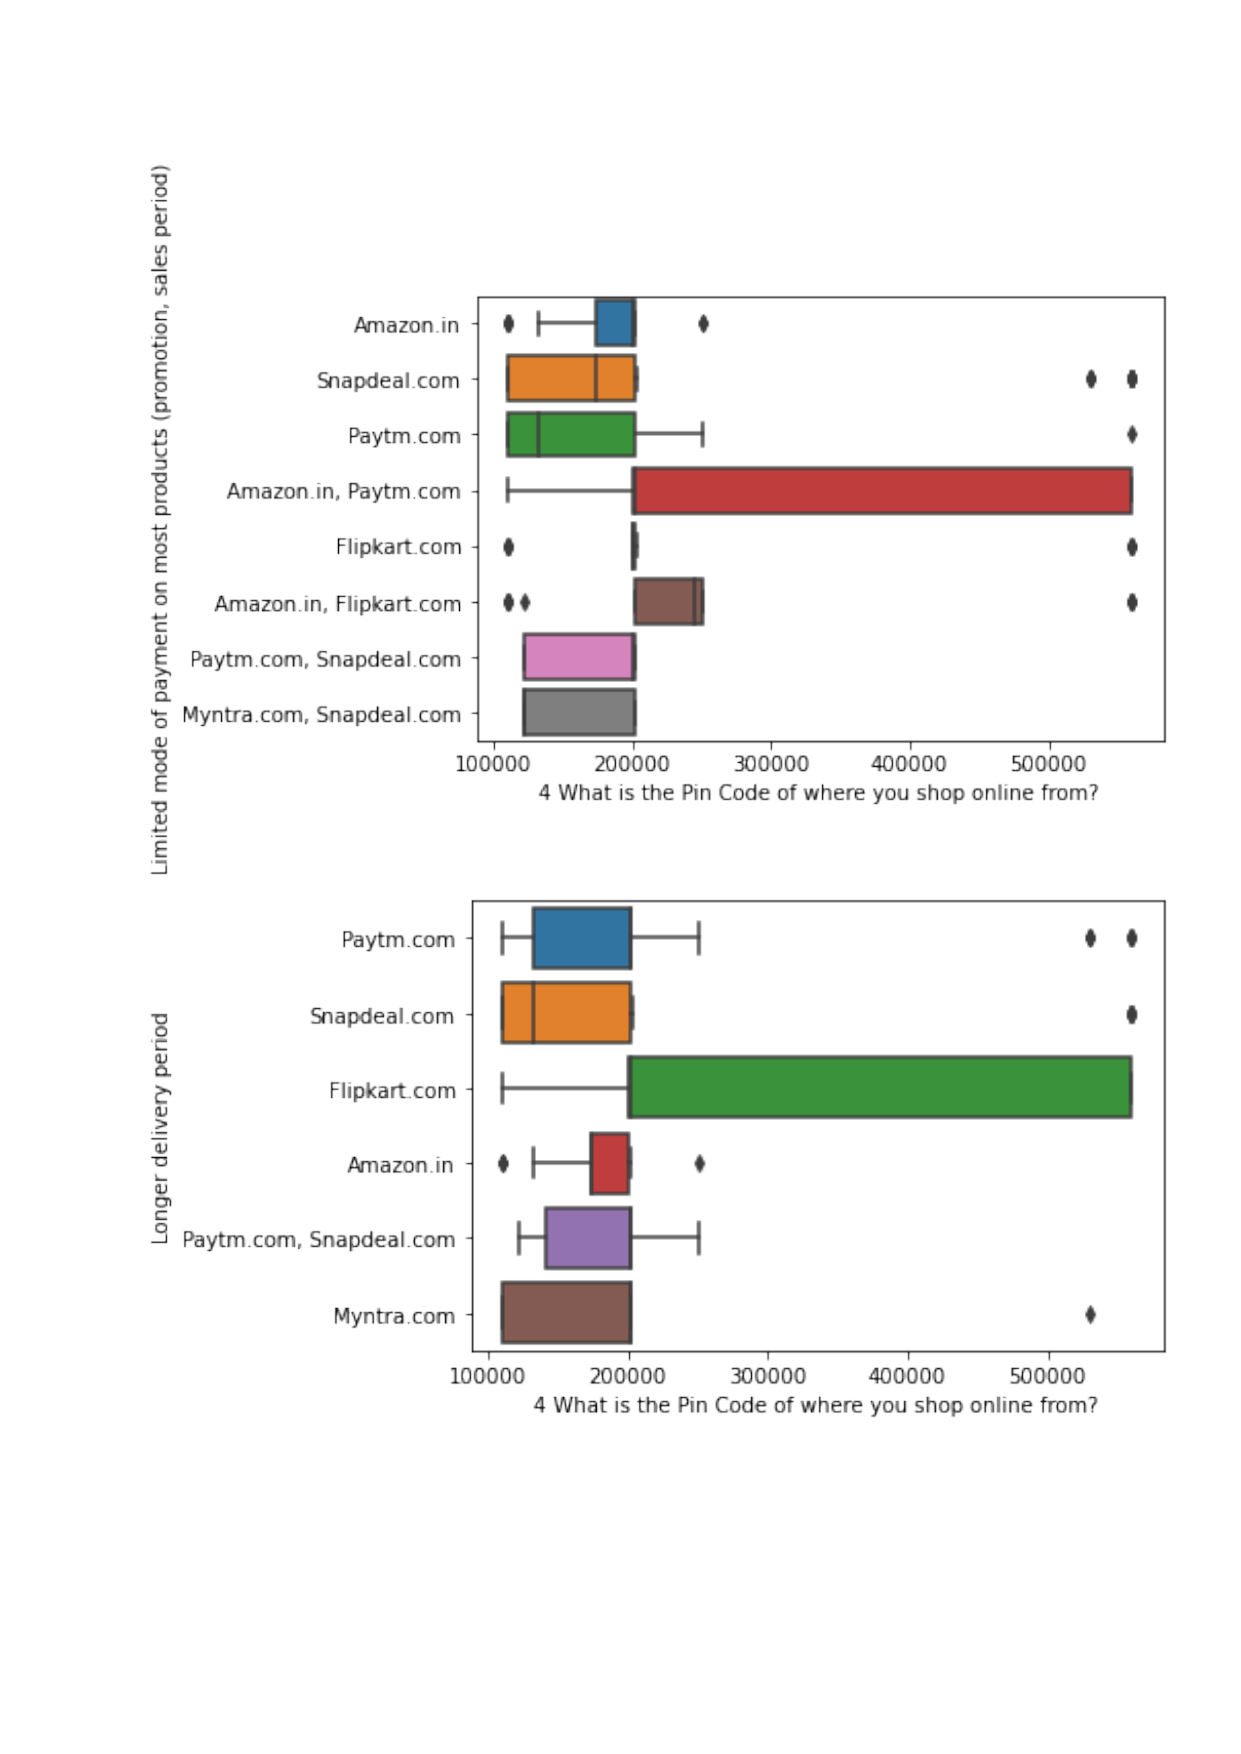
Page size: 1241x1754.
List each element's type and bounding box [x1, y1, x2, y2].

picture [139, 150, 1177, 1430]
